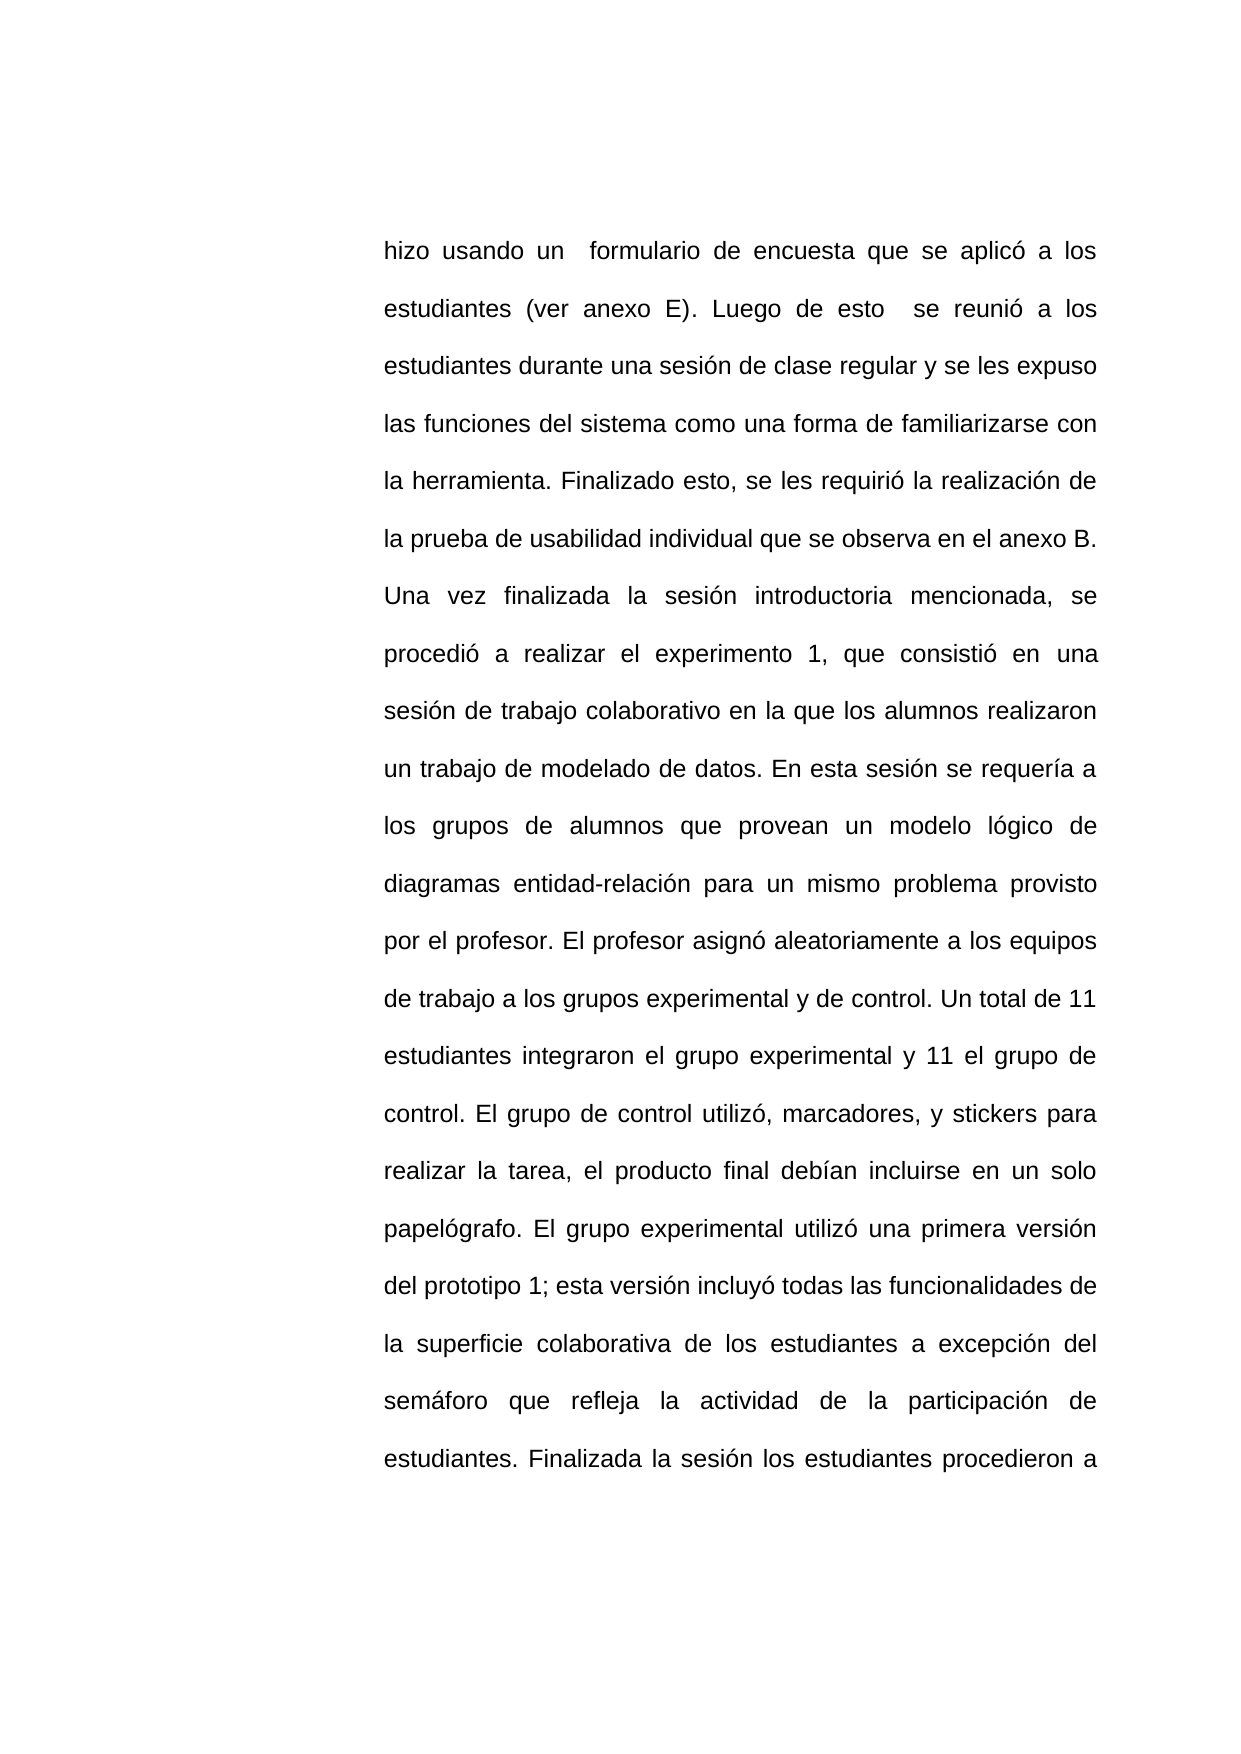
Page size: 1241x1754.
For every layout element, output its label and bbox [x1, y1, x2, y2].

text [384, 581, 1098, 1472]
text [384, 236, 1098, 552]
